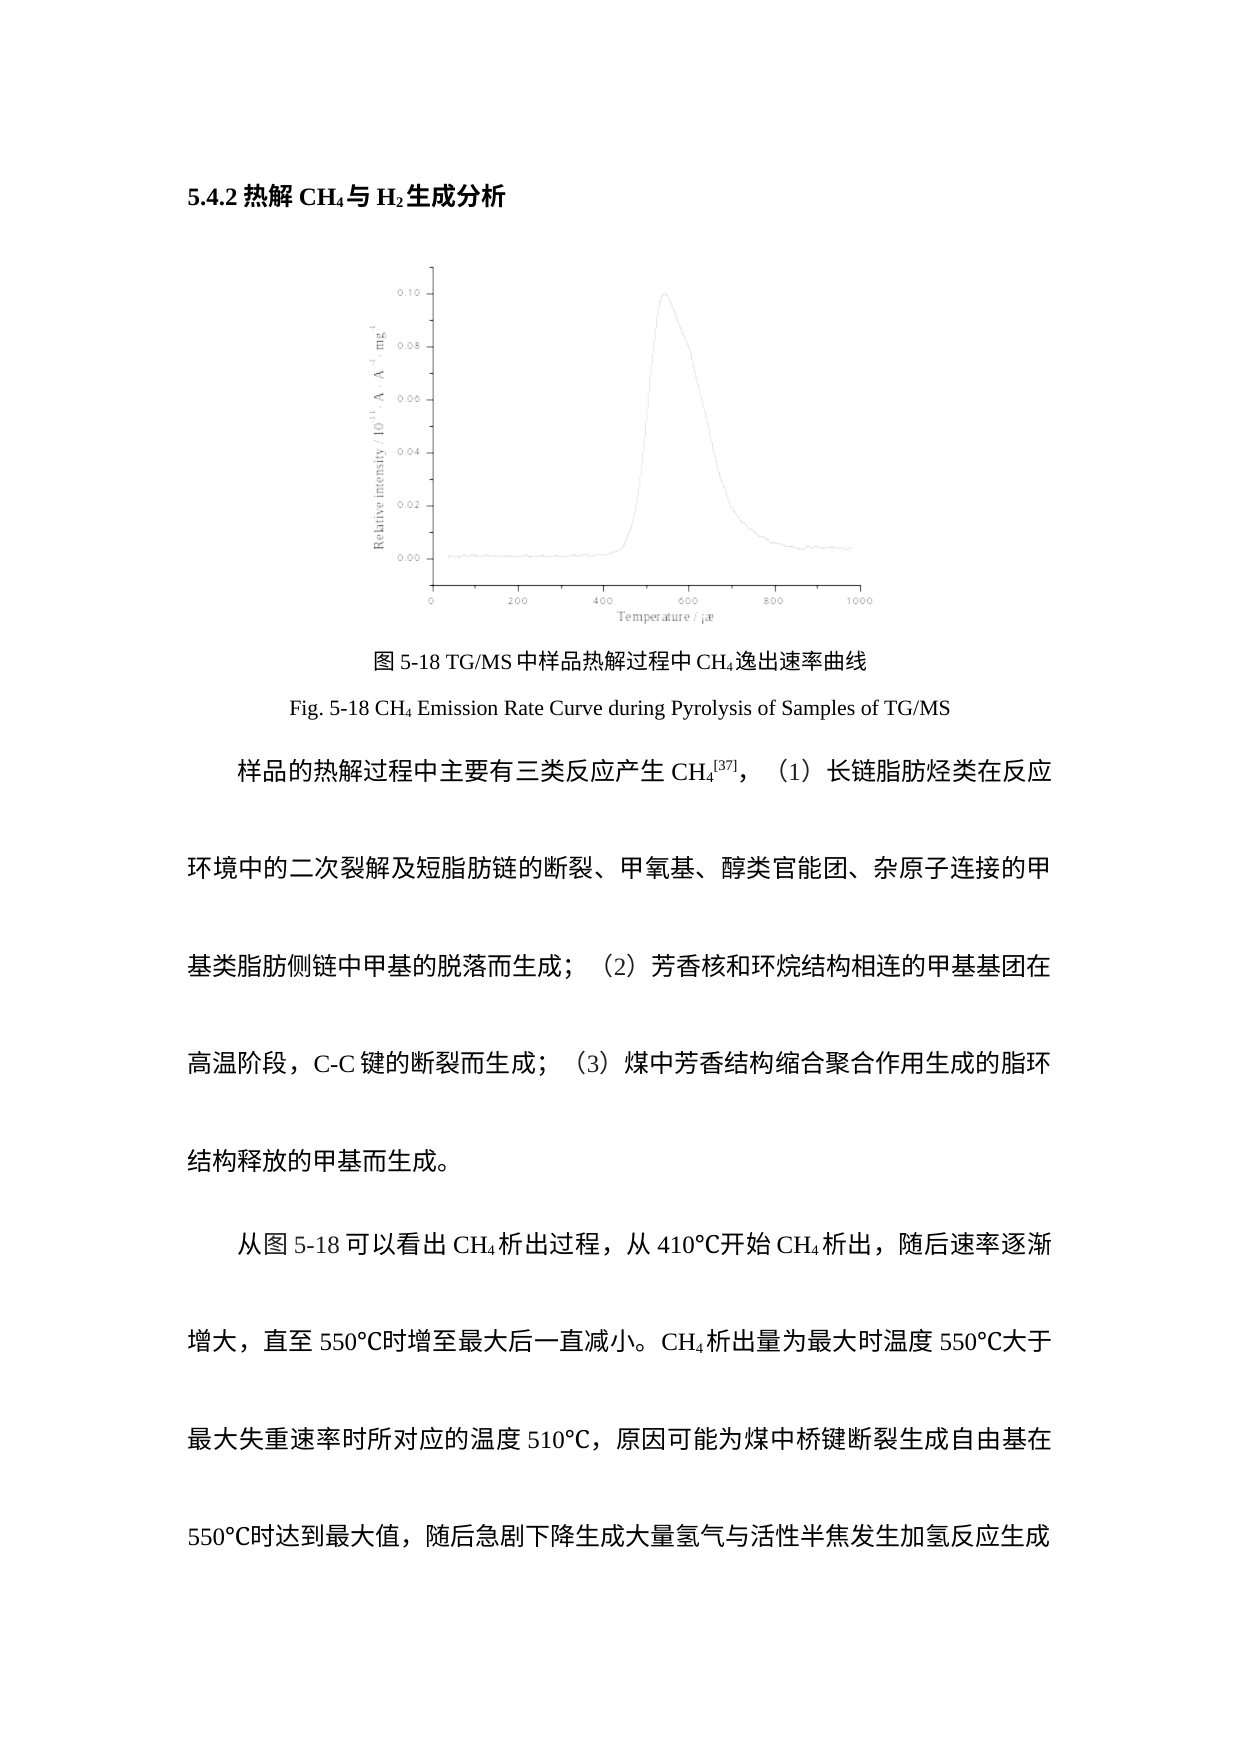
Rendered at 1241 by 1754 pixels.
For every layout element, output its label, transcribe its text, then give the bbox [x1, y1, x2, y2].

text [187, 1210, 1053, 1567]
text Fig. 5-18 CH4 Emission Rate Curve during Pyrolysis of Samples of TG/MS [187, 692, 1053, 724]
text 图5-18 TG/MS中样品热解过程中CH4逸出速率曲线 [187, 643, 1053, 676]
text 5.4.2 热解CH4与H2生成分析 [187, 162, 1053, 227]
text 样品的热解过程中主要有三类反应产生CH4[37]，（1）长链脂肪烃类在反应环境中的二次裂解及短脂肪链的断裂、甲氧基、醇类官能团、杂原子连接的甲基类脂肪侧链中甲基的脱落而生成；（2）芳香核和环烷结构相连的甲基基团在高温阶段，C-C键的断裂而生成；（3）煤中芳香结构缩合聚合作用生成的脂环结构释放的甲基而生成。 [187, 737, 1053, 1192]
